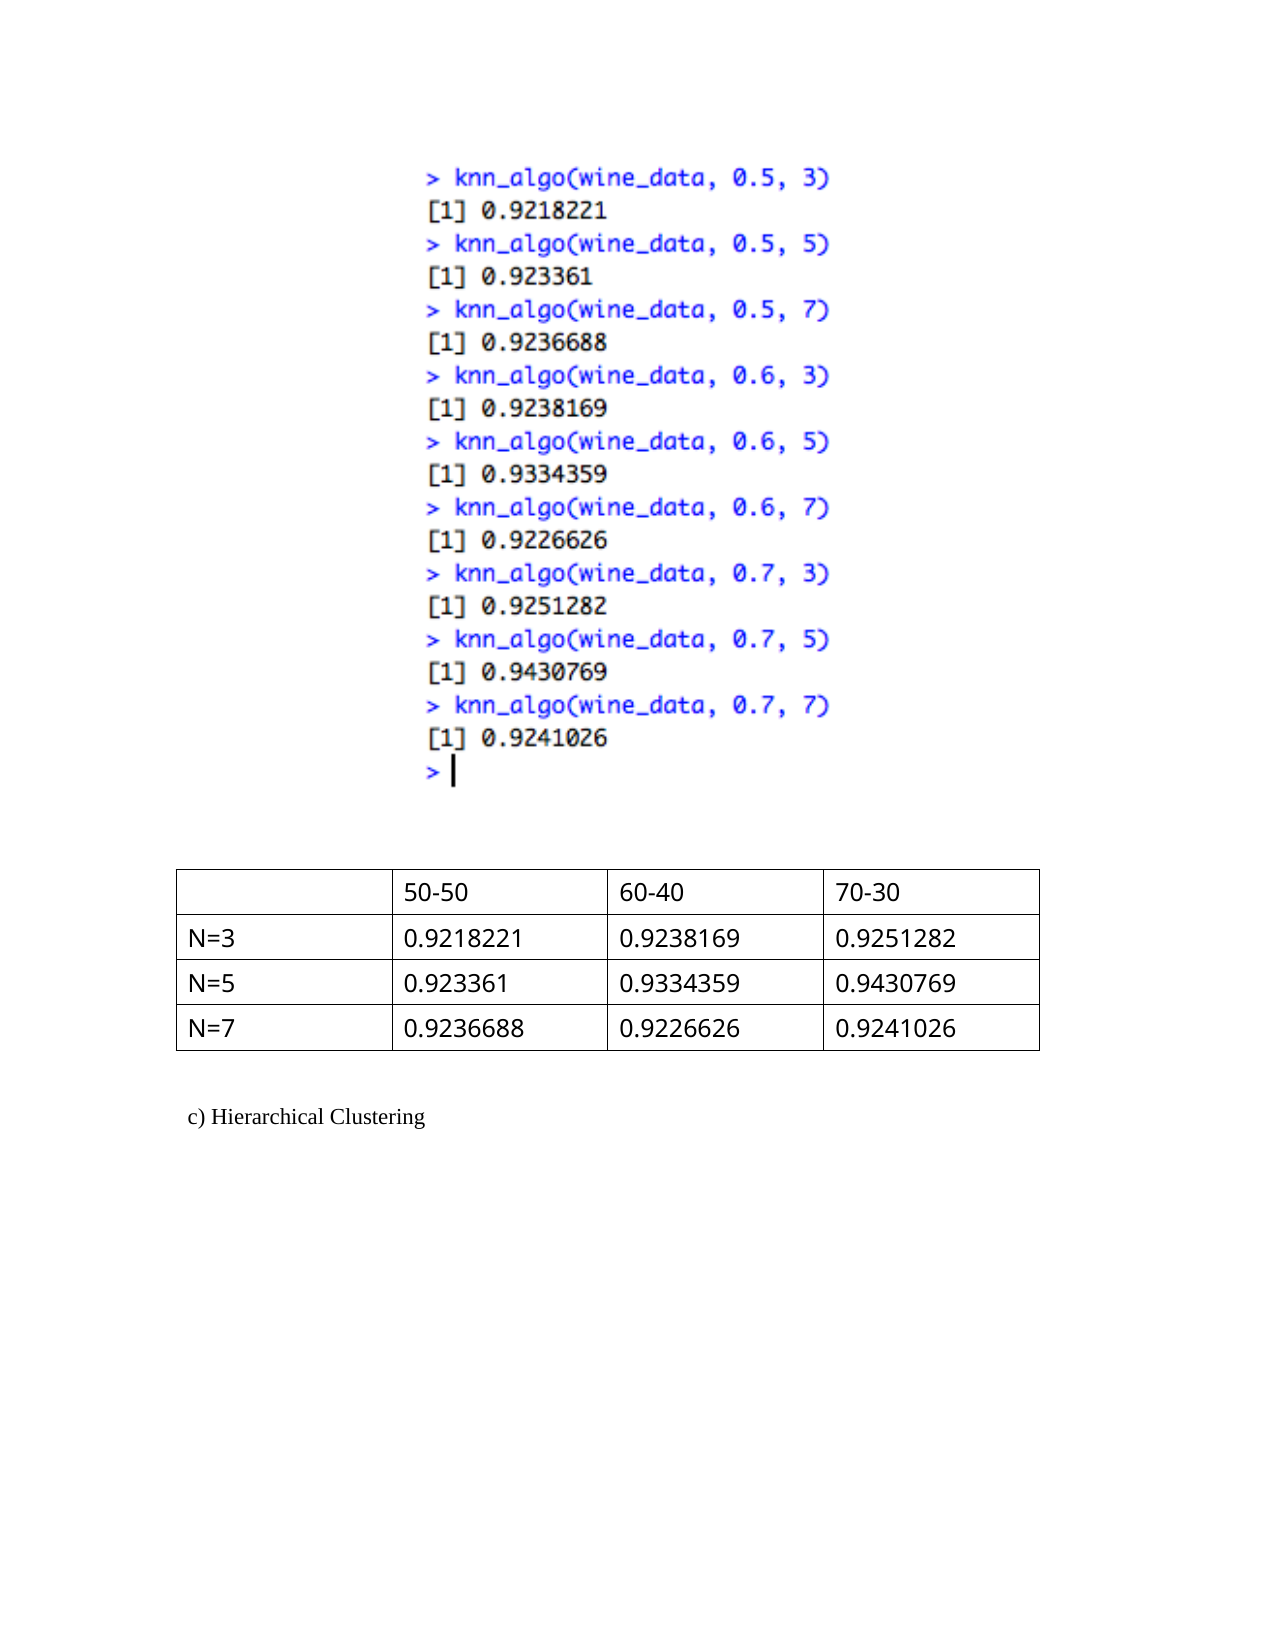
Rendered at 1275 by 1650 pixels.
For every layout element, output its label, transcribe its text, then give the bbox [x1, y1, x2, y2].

table_cell 0.9430769 [824, 960, 1039, 1004]
table_cell 0.9236688 [393, 1005, 607, 1049]
table_cell 0.9226626 [608, 1005, 823, 1049]
table_header 60-40 [608, 870, 823, 914]
table_cell N=5 [177, 960, 392, 1004]
table_cell 0.9251282 [824, 915, 1039, 959]
table_cell 0.9334359 [608, 960, 823, 1004]
table_header 70-30 [824, 870, 1039, 914]
table_cell 0.9218221 [393, 915, 607, 959]
table_cell N=7 [177, 1005, 392, 1049]
table_cell N=3 [177, 915, 392, 959]
table_header 50-50 [393, 870, 607, 914]
table_cell 0.9238169 [608, 915, 823, 959]
table_header [177, 870, 392, 914]
picture [417, 164, 901, 799]
table_cell 0.923361 [393, 960, 607, 1004]
table_cell 0.9241026 [824, 1005, 1039, 1049]
text c) Hierarchical Clustering [187, 1094, 1087, 1139]
